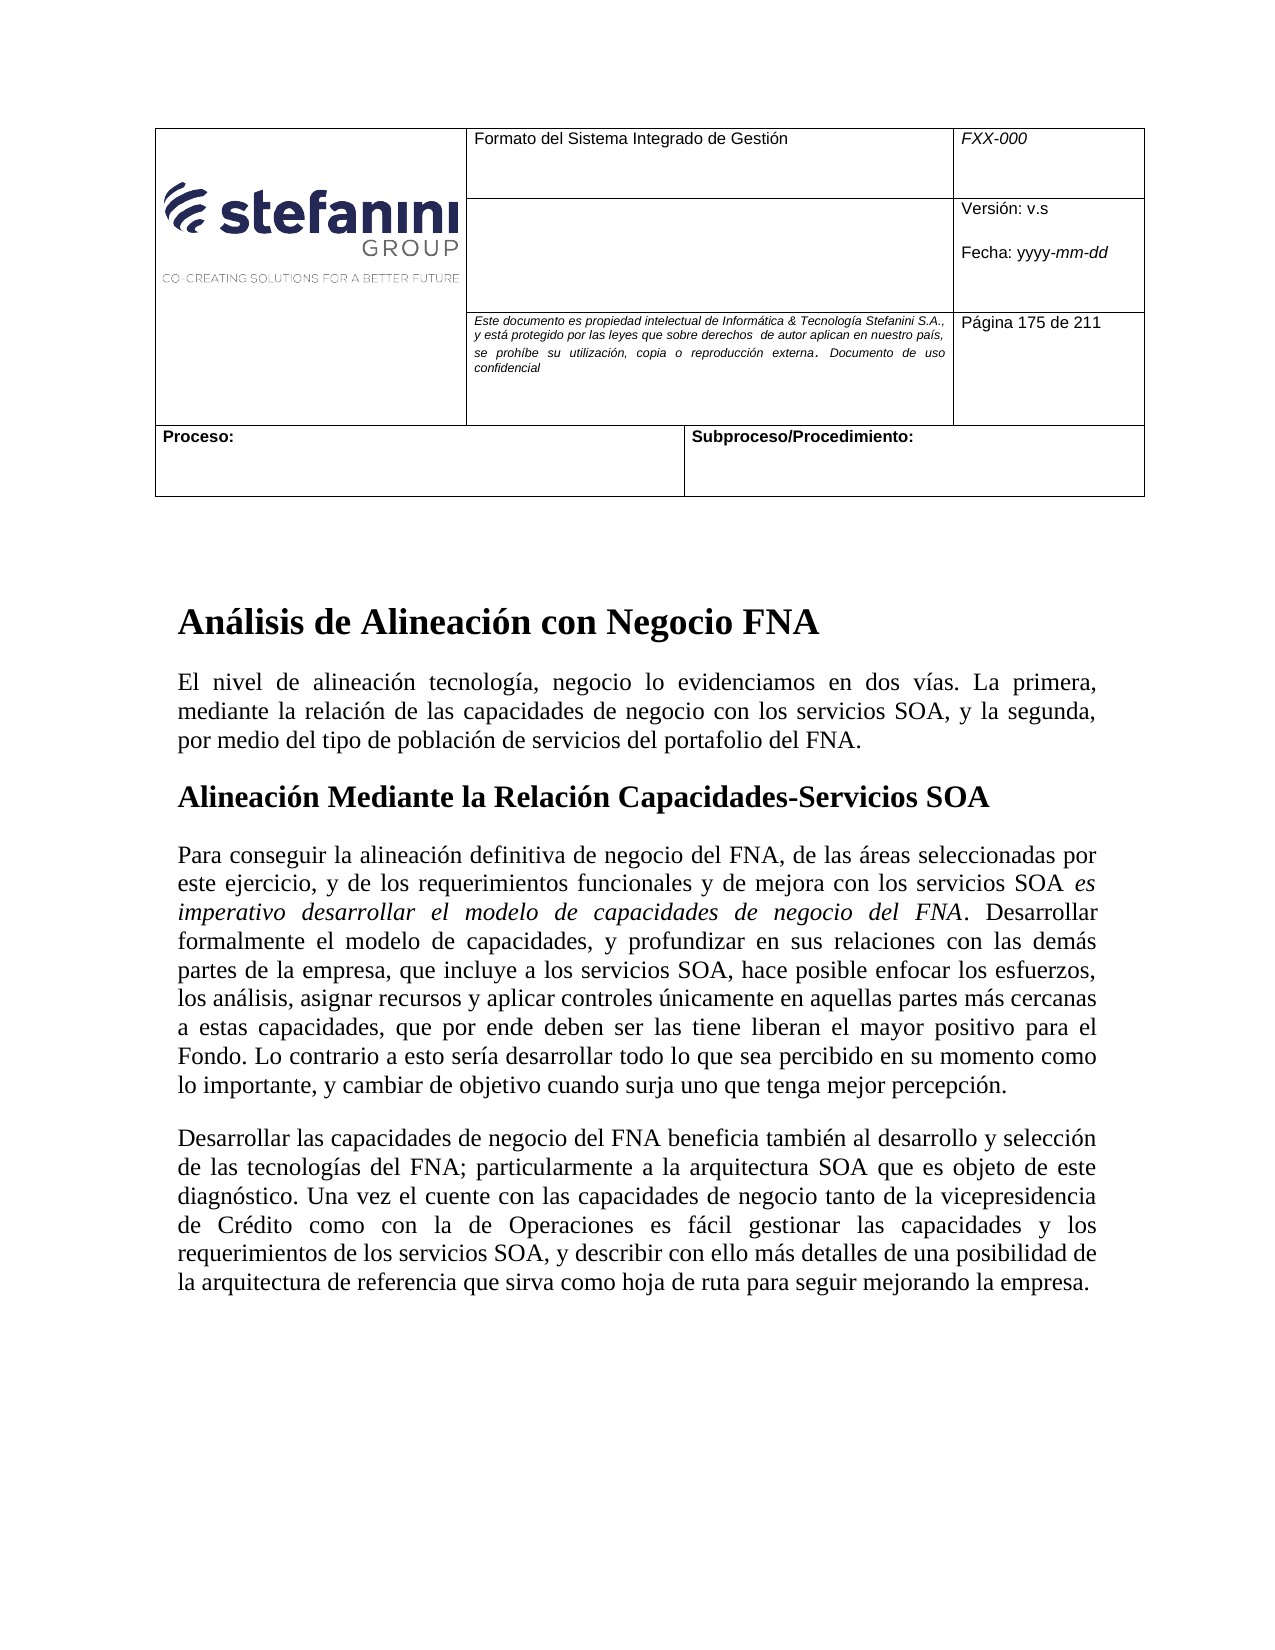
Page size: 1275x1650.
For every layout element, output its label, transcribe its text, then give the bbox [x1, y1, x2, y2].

subtitle Análisis de Alineación con Negocio FNA [177, 599, 1098, 642]
text Desarrollar las capacidades de negocio del FNA beneficia también al desarrollo y selección de las tecnologías del FNA; particularmente a la arquitectura SOA que es objeto de este diagnóstico. Una vez el cuente con las capacidades de negocio tanto de la vicepresidencia de Crédito como con la de Operaciones es fácil gestionar las capacidades y los requerimientos de los servicios SOA, y describir con ello más detalles de una posibilidad de la arquitectura de referencia que sirva como hoja de ruta para seguir mejorando la empresa. [177, 1123, 1098, 1296]
text Para conseguir la alineación definitiva de negocio del FNA, de las áreas seleccionadas por este ejercicio, y de los requerimientos funcionales y de mejora con los servicios SOA es imperativo desarrollar el modelo de capacidades de negocio del FNA. Desarrollar formalmente el modelo de capacidades, y profundizar en sus relaciones con las demás partes de la empresa, que incluye a los servicios SOA, hace posible enfocar los esfuerzos, los análisis, asignar recursos y aplicar controles únicamente en aquellas partes más cercanas a estas capacidades, que por ende deben ser las tiene liberan el mayor positivo para el Fondo. Lo contrario a esto sería desarrollar todo lo que sea percibido en su momento como lo importante, y cambiar de objetivo cuando surja uno que tenga mejor percepción. [177, 840, 1098, 1098]
text El nivel de alineación tecnología, negocio lo evidenciamos en dos vías. La primera, mediante la relación de las capacidades de negocio con los servicios SOA, y la segunda, por medio del tipo de población de servicios del portafolio del FNA. [177, 667, 1098, 754]
subtitle Alineación Mediante la Relación Capacidades-Servicios SOA [177, 779, 1098, 815]
picture [162, 182, 460, 286]
